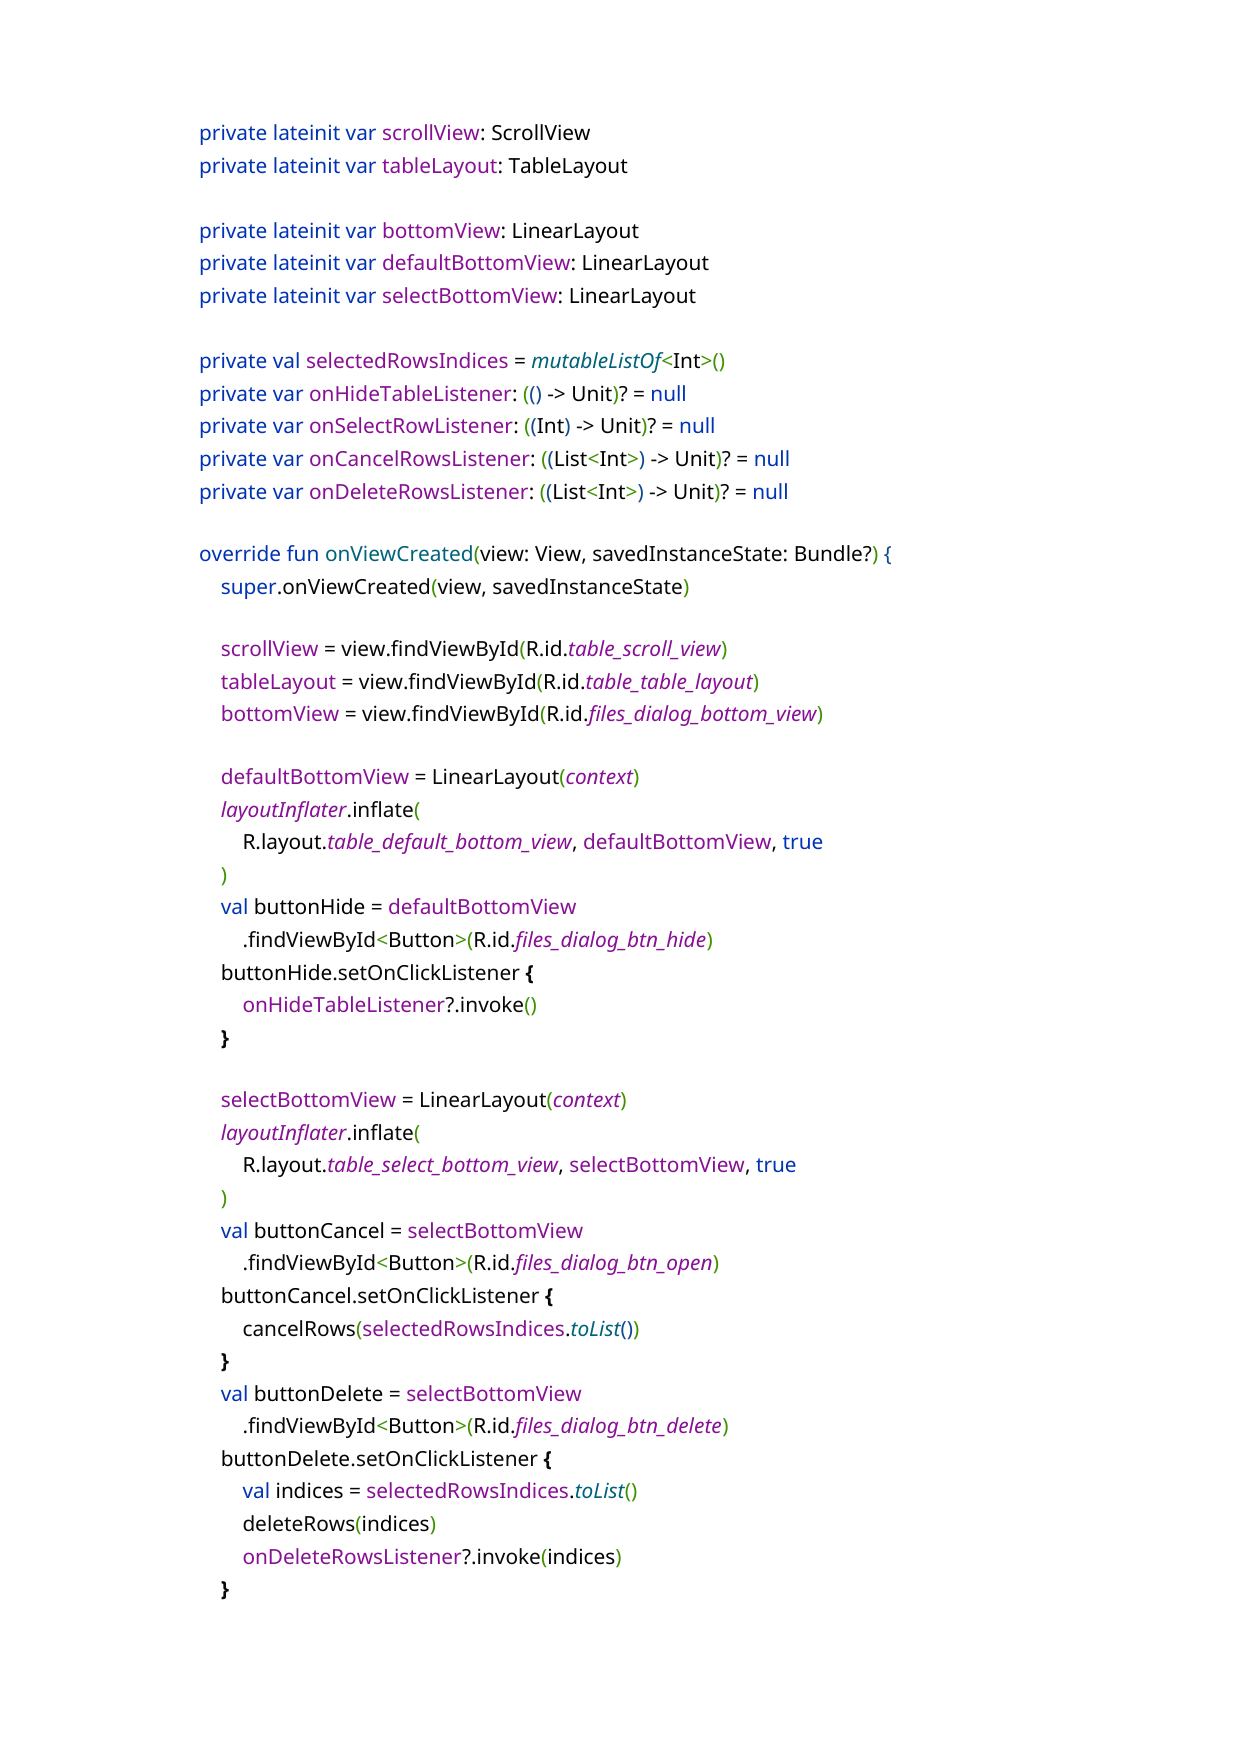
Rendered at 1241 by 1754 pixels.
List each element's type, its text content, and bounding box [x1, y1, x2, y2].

text selectBottomView = LinearLayout(context) layoutInflater.inflate( R.layout.table_select_bottom_view, selectBottomView, true ) val buttonCancel = selectBottomView [177, 1085, 1152, 1244]
text .findViewById<Button>(R.id.files_dialog_btn_open) buttonCancel.setOnClickListener { cancelRows(selectedRowsIndices.toList()) } val buttonDelete = selectBottomView [177, 1248, 1152, 1407]
text .findViewById<Button>(R.id.files_dialog_btn_delete) buttonDelete.setOnClickListener { val indices = selectedRowsIndices.toList() deleteRows(indices) onDeleteRowsListener?.invoke(indices) } [177, 1411, 1152, 1633]
text scrollView = view.findViewById(R.id.table_scroll_view) tableLayout = view.findViewById(R.id.table_table_layout) bottomView = view.findViewById(R.id.files_dialog_bottom_view) [177, 634, 1152, 758]
text .findViewById<Button>(R.id.files_dialog_btn_hide) buttonHide.setOnClickListener { onHideTableListener?.invoke() } [177, 925, 1152, 1082]
text override fun onViewCreated(view: View, savedInstanceState: Bundle?) { super.onViewCreated(view, savedInstanceState) [177, 539, 1152, 631]
text private lateinit var scrollView: ScrollView private lateinit var tableLayout: TableLayout private lateinit var bottomView: LinearLayout private lateinit var defaultBottomView: LinearLayout private lateinit var selectBottomView: LinearLayout private val selectedRowsIndices = mutableListOf<Int>() private var onHideTableListener: (() -> Unit)? = null private var onSelectRowListener: ((Int) -> Unit)? = null private var onCancelRowsListener: ((List<Int>) -> Unit)? = null private var onDeleteRowsListener: ((List<Int>) -> Unit)? = null [177, 118, 1152, 535]
text defaultBottomView = LinearLayout(context) layoutInflater.inflate( R.layout.table_default_bottom_view, defaultBottomView, true ) val buttonHide = defaultBottomView [177, 762, 1152, 921]
